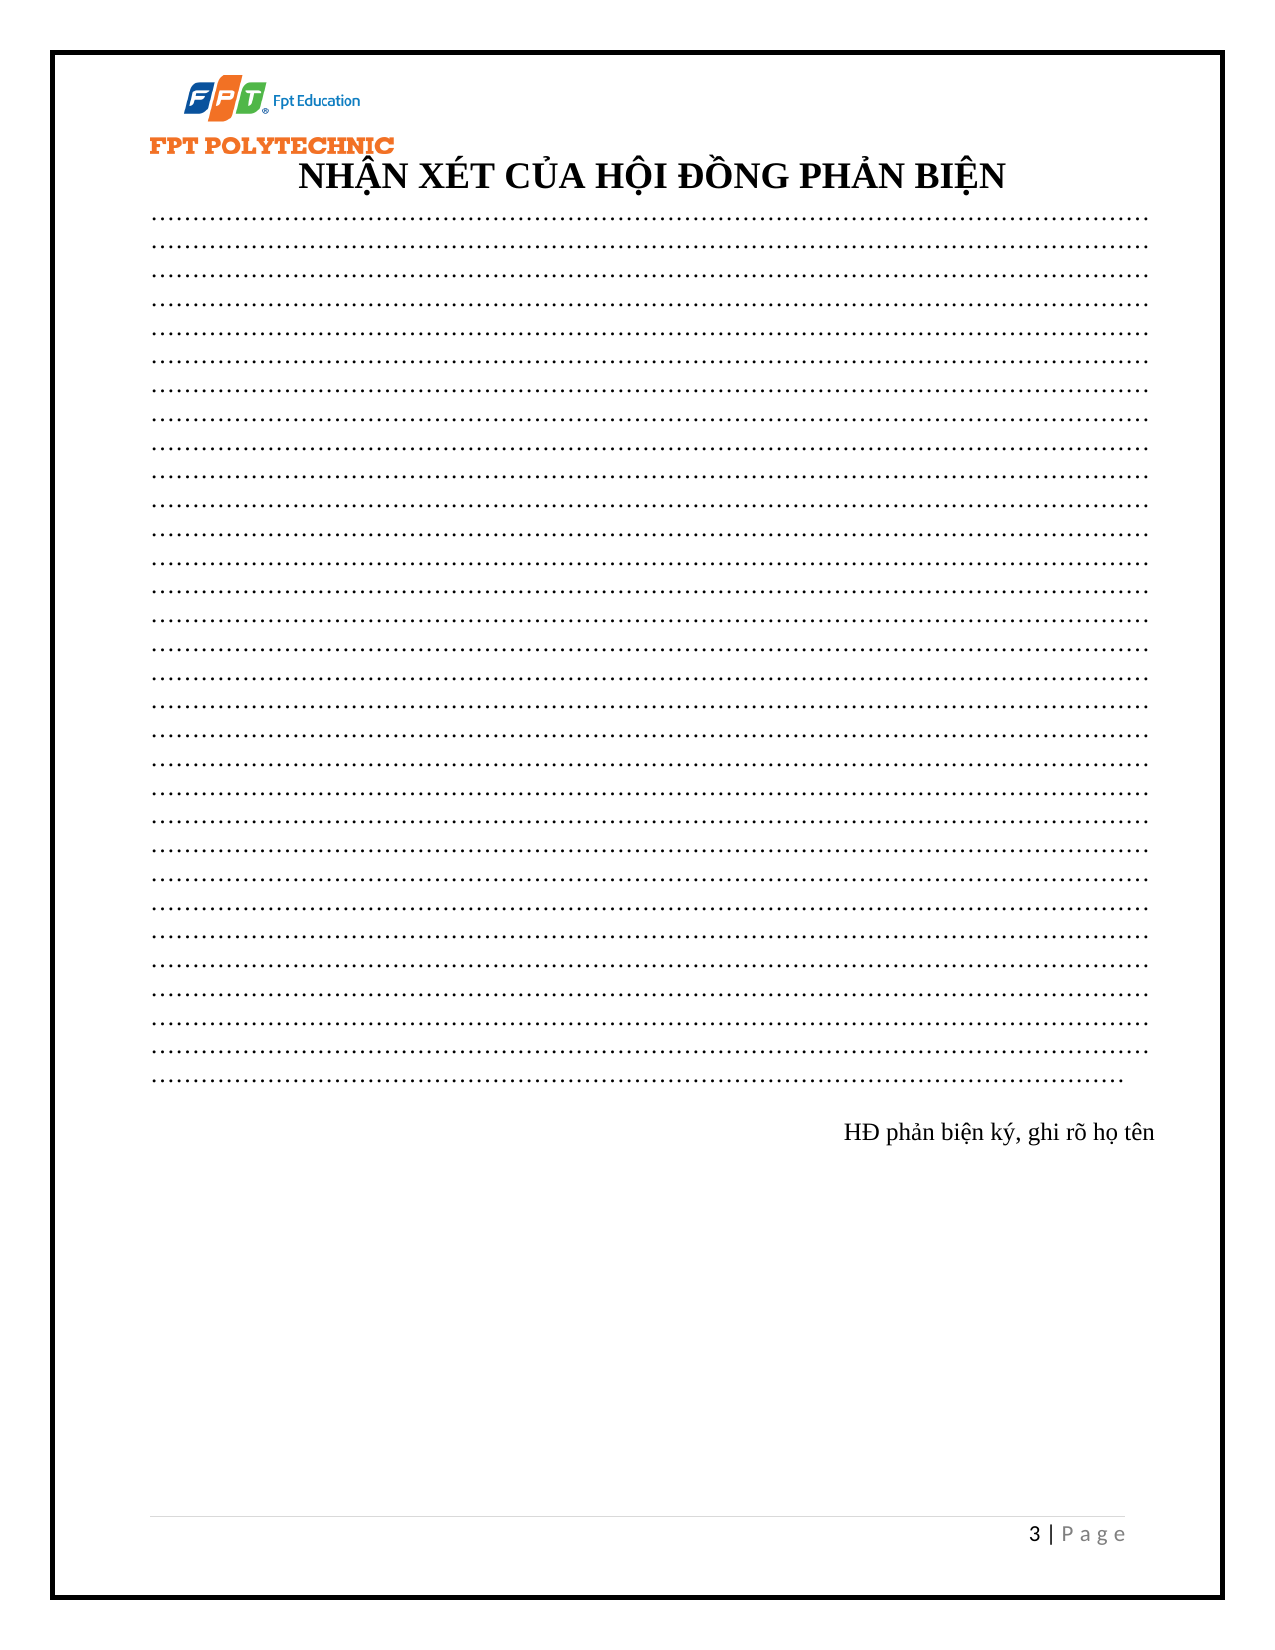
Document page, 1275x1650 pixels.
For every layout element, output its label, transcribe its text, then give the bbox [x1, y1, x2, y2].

picture [150, 75, 395, 154]
text HĐ phản biện ký, ghi rõ họ tên [150, 1117, 1155, 1146]
text ……………………………………………………………………………………………………………………………………………………………………………………………………………………………………………………………………………………………………………………………………………………………………………………………………………………………………………………………………………………………………………………………………………………………………………………………………………………………………………………………………………………………………………………………………………………………………………………………………………………………………………………………………………………………………………………………………………………………………………………………………………………………………………………………………………………………………………………………………………………………………………………………………………………………………………………………………………………………………………………………………………………………………………………………………………………………………………………………………………………………………………………………………………………………………………………………………………………………………………………………………………………………………………………………………………………………………………………………………………………………………………………………………………………………………………………………………………………………………………………………………………………………………………………………………………………………………………………………………………………………………………………………………………………………………………………………………………………………………………………………………………………………………………………………………………………………………………………………………………………………………………………………………………………………………………………………………………………………………………………………………………………………………………………………………………………………………………………………………………………………………………………………………………………………………………………………………………………………………………………………………………………………………………………………………………………………………………………………………………………………………………………………………………………………………………………………………………………………………………………………………………………………………………………………………………………………………… [150, 197, 1155, 1088]
text NHẬN XÉT CỦA HỘI ĐỒNG PHẢN BIỆN [150, 154, 1155, 197]
